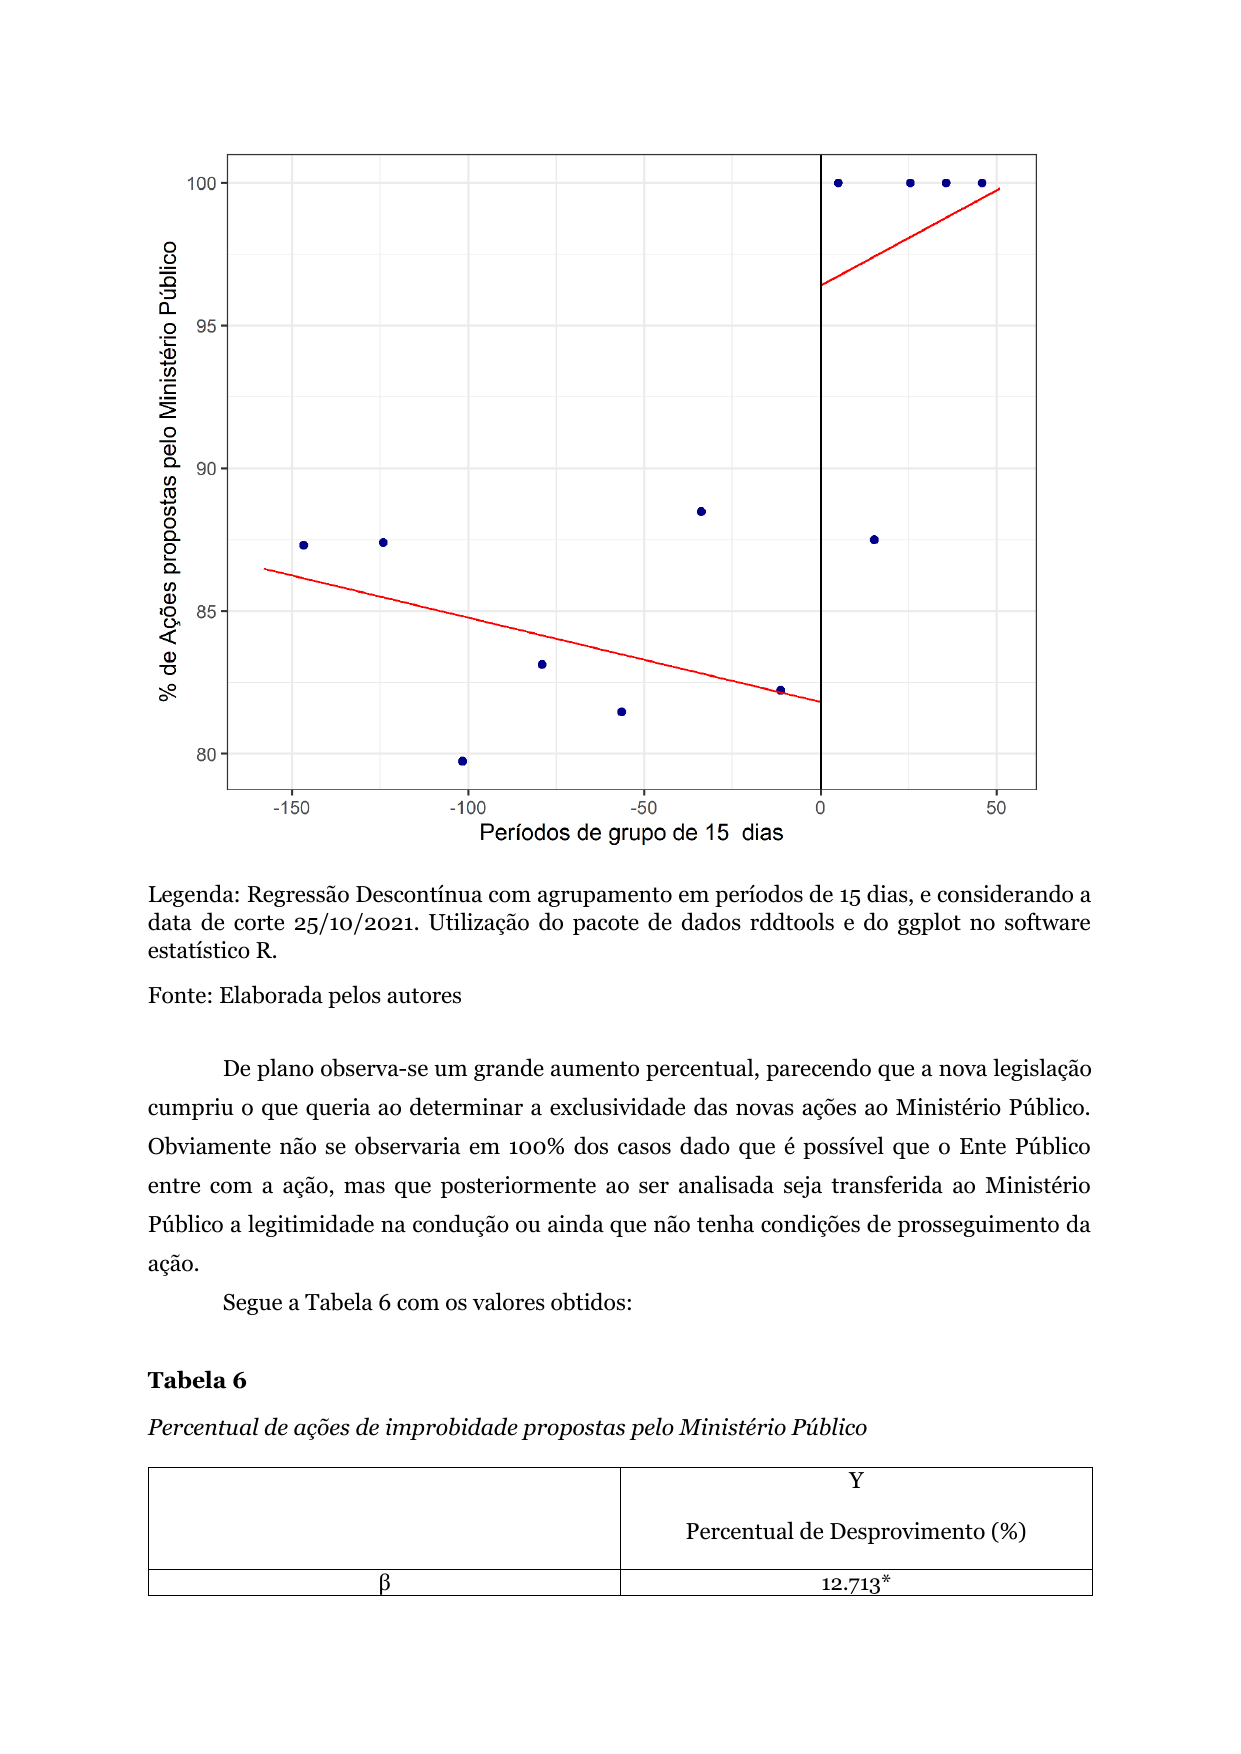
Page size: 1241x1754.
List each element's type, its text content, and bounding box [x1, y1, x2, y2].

text Legenda: Regressão Descontínua com agrupamento em períodos de 15 dias, e considerando a data de corte 25/10/2021. Utilização do pacote de dados rddtools e do ggplot no software estatístico R. [148, 881, 1092, 963]
table_header Y Percentual de Desprovimento (%) [621, 1468, 1092, 1569]
table_cell β Constant [149, 1570, 620, 1595]
picture [147, 147, 1048, 856]
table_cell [621, 1570, 1092, 1595]
text Percentual de ações de improbidade propostas pelo Ministério Público [148, 1414, 1092, 1441]
text Segue a Tabela 6 com os valores obtidos: [148, 1289, 1092, 1316]
table_header [149, 1468, 620, 1569]
text Fonte: Elaborada pelos autores [148, 982, 1092, 1008]
text Tabela 6 [148, 1368, 1092, 1394]
text De plano observa-se um grande aumento percentual, parecendo que a nova legislação cumpriu o que queria ao determinar a exclusividade das novas ações ao Ministério Público. Obviamente não se observaria em 100% dos casos dado que é possível que o Ente Público entre com a ação, mas que posteriormente ao ser analisada seja transferida ao Ministério Público a legitimidade na condução ou ainda que não tenha condições de prosseguimento da ação. [148, 1055, 1092, 1276]
